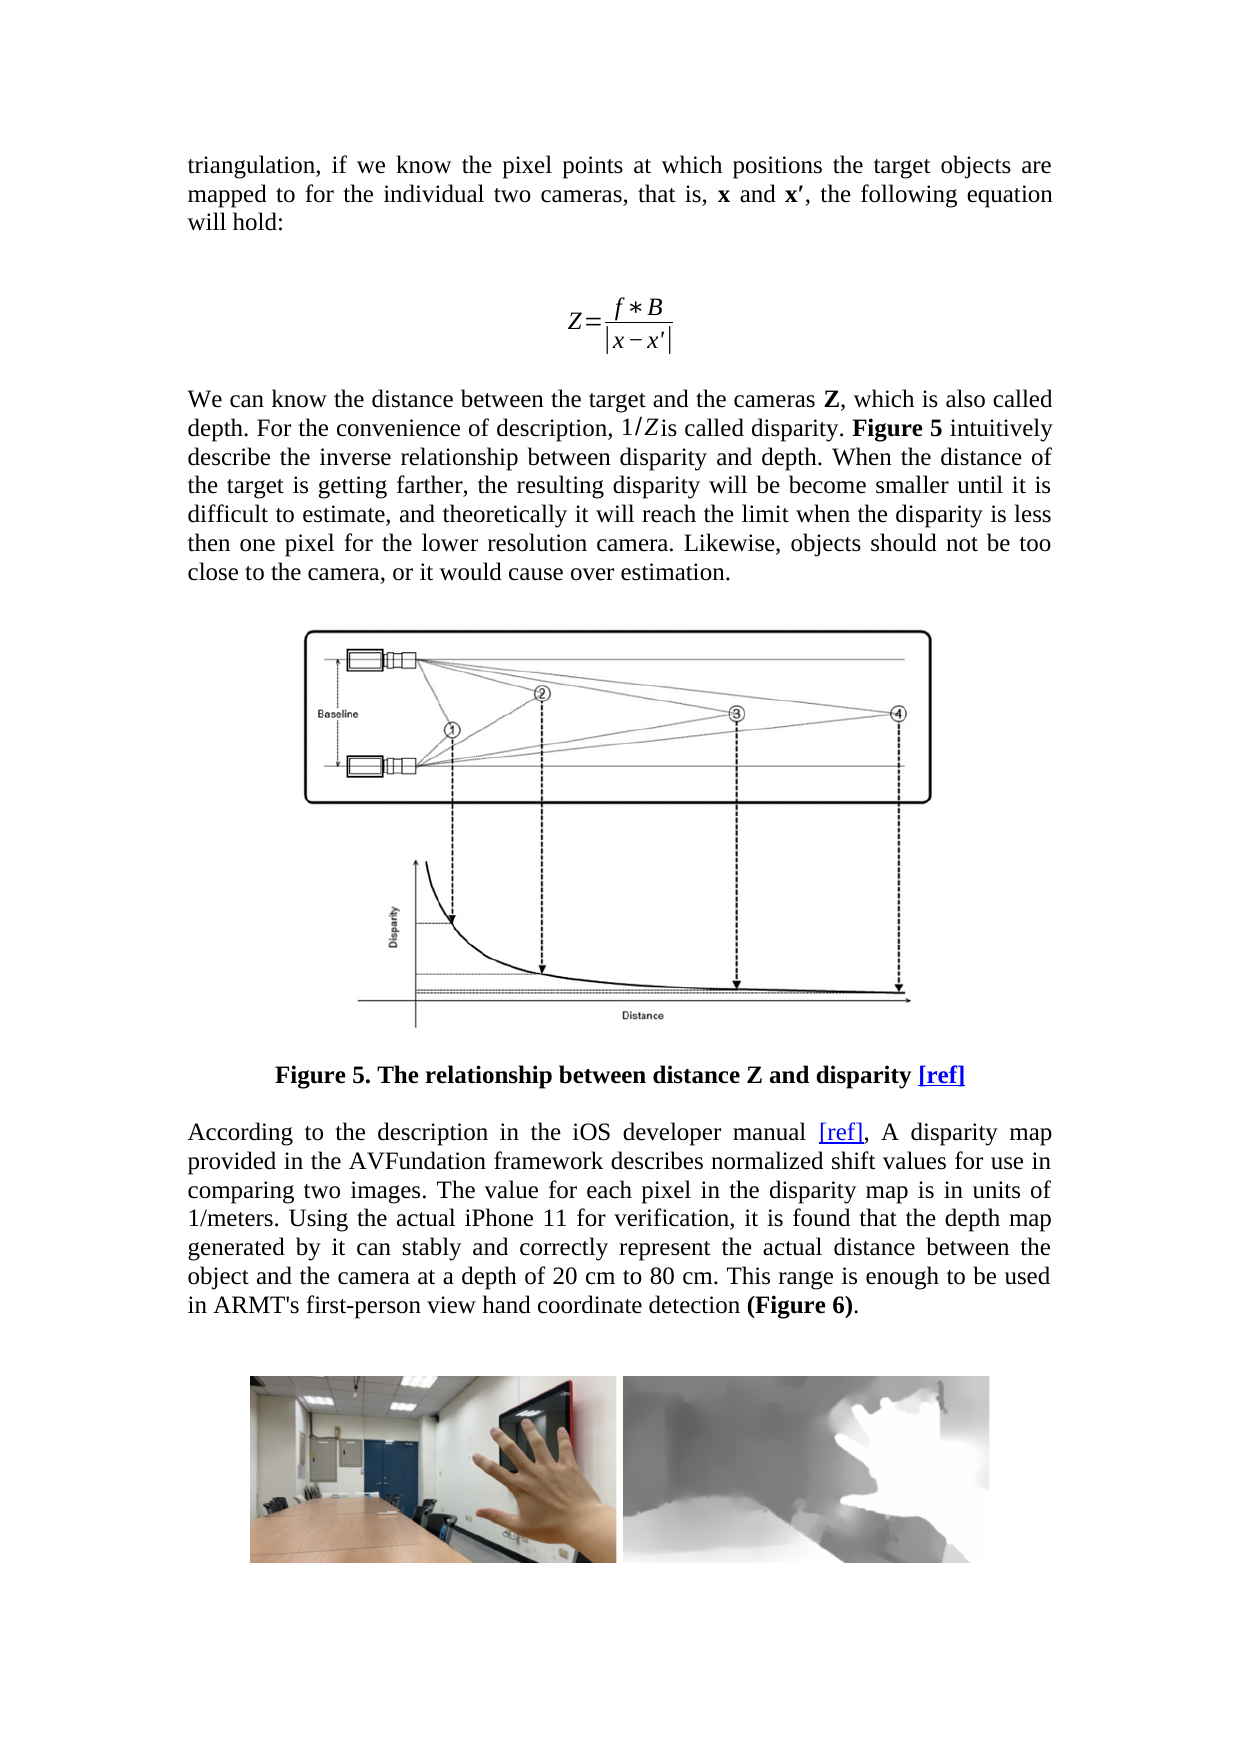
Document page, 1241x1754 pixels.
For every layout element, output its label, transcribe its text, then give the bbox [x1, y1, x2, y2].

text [187, 150, 1053, 236]
picture [293, 614, 948, 1031]
text According to the description in the iOS developer manual [ref], A disparity map provided in the AVFundation framework describes normalized shift values for use in comparing two images. The value for each pixel in the disparity map is in units of 1/meters. Using the actual iPhone 11 for verification, it is found that the depth map generated by it can stably and correctly represent the actual distance between the object and the camera at a depth of 20 cm to 80 cm. This range is enough to be used in ARMT's first-person view hand coordinate detection (Figure 6). [187, 1117, 1053, 1318]
picture [250, 1376, 617, 1563]
text Figure 5. The relationship between distance Z and disparity [ref] [187, 1060, 1053, 1088]
picture [623, 1376, 990, 1563]
text We can know the distance between the target and the cameras Z, which is also called depth. For the convenience of description, is called disparity. Figure 5 intuitively describe the inverse relationship between disparity and depth. When the distance of the target is getting farther, the resulting disparity will be become smaller until it is difficult to estimate, and theoretically it will reach the limit when the disparity is less then one pixel for the lower resolution camera. Likewise, objects should not be too close to the camera, or it would cause over estimation. [187, 384, 1053, 586]
